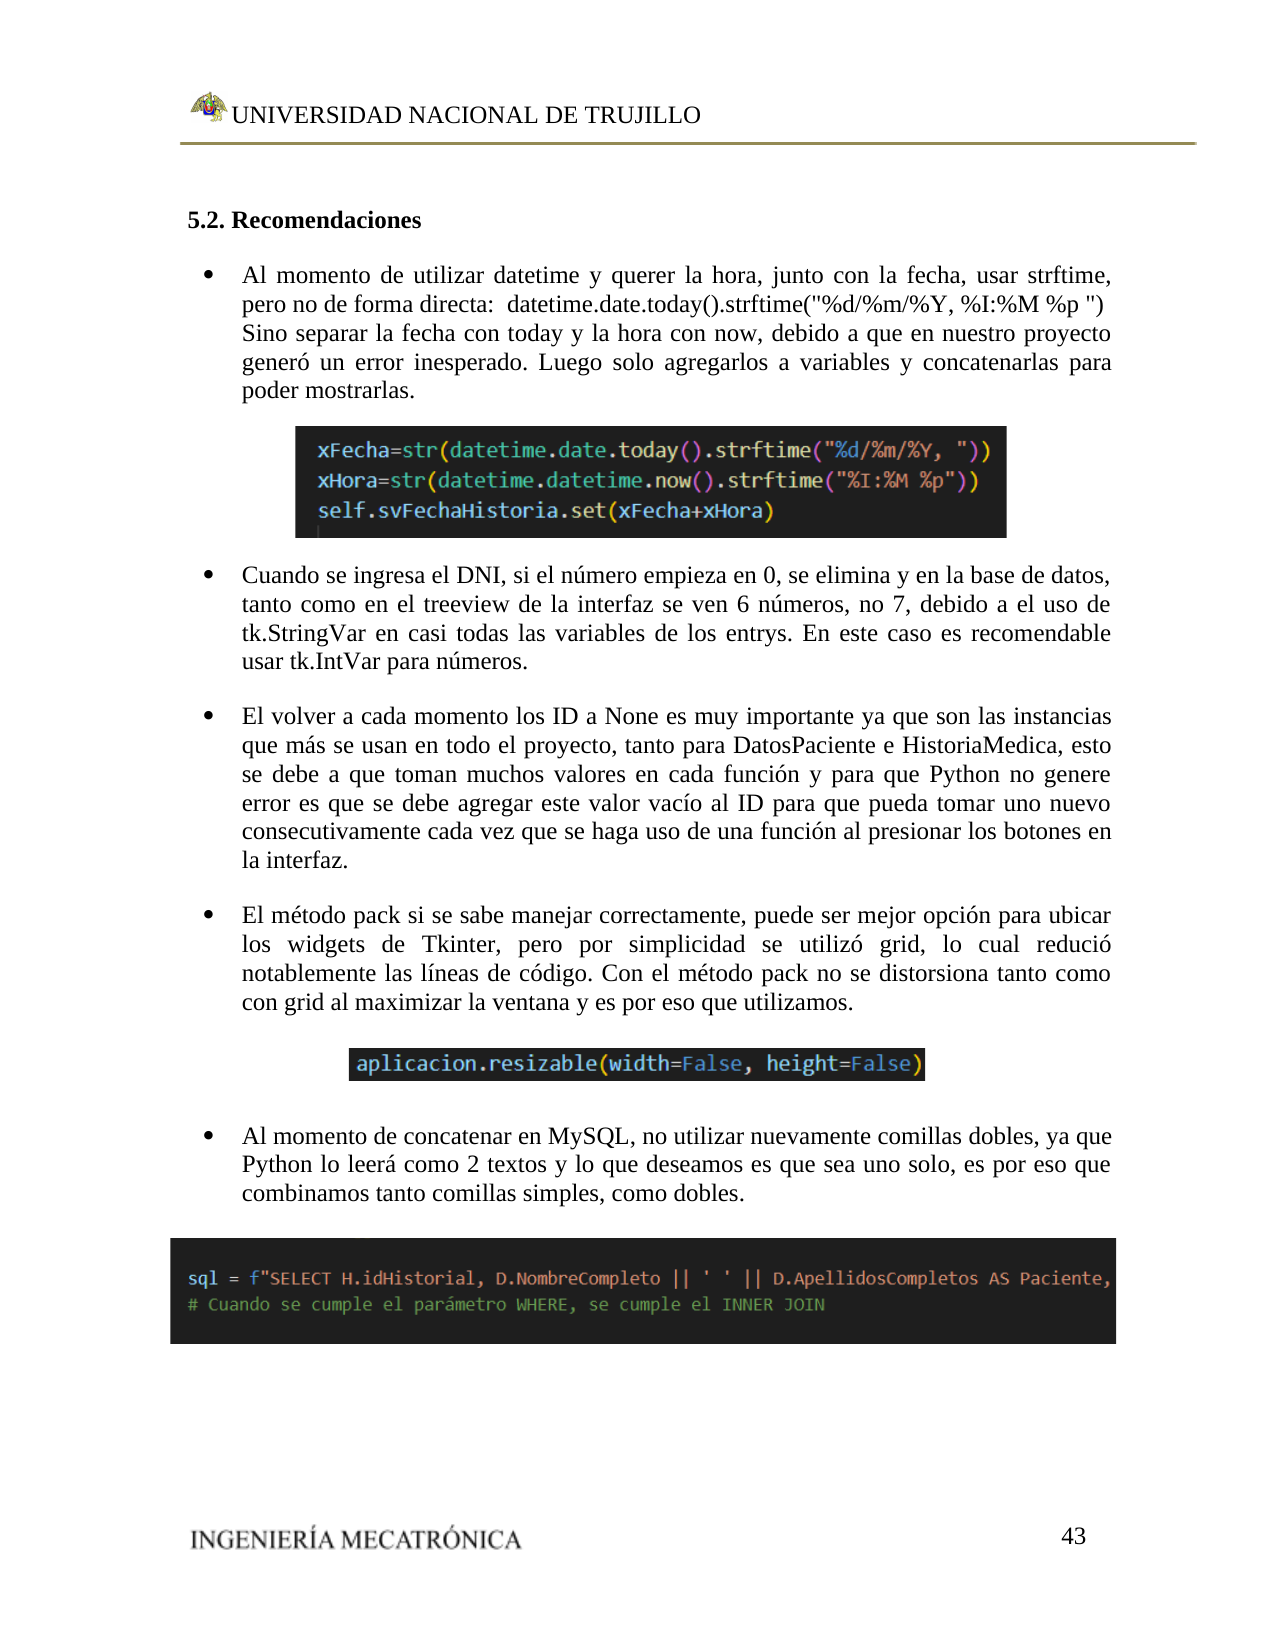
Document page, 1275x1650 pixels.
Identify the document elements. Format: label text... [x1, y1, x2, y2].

list Sino separar la fecha con today y la hora con now, debido a que en nuestro proyecto generó un error inesperado. Luego solo agregarlos a variables y concatenarlas para poder mostrarlas. [242, 318, 1112, 404]
list El volver a cada momento los ID a None es muy importante ya que son las instancias que más se usan en todo el proyecto, tanto para DatosPaciente e HistoriaMedica, esto se debe a que toman muchos valores en cada función y para que Python no genere error es que se debe agregar este valor vacío al ID para que pueda tomar uno nuevo consecutivamente cada vez que se haga uso de una función al presionar los botones en la interfaz. [204, 701, 1112, 874]
picture [348, 1048, 926, 1081]
list Al momento de concatenar en MySQL, no utilizar nuevamente comillas dobles, ya que Python lo leerá como 2 textos y lo que deseamos es que sea uno solo, es por eso que combinamos tanto comillas simples, como dobles. [204, 1121, 1112, 1207]
picture [295, 426, 1007, 538]
list Al momento de utilizar datetime y querer la hora, junto con la fecha, usar strftime, pero no de forma directa: datetime.date.today().strftime("%d/%m/%Y, %I:%M %p ") [204, 260, 1112, 318]
subtitle Recomendaciones [187, 205, 1112, 234]
picture [170, 1238, 1117, 1344]
picture [176, 1509, 569, 1570]
list El método pack si se sabe manejar correctamente, puede ser mejor opción para ubicar los widgets de Tkinter, pero por simplicidad se utilizó grid, lo cual redució notablemente las líneas de código. Con el método pack no se distorsiona tanto como con grid al maximizar la ventana y es por eso que utilizamos. [204, 900, 1112, 1015]
picture [190, 91, 228, 123]
list Cuando se ingresa el DNI, si el número empieza en 0, se elimina y en la base de datos, tanto como en el treeview de la interfaz se ven 6 números, no 7, debido a el uso de tk.StringVar en casi todas las variables de los entrys. En este caso es recomendable usar tk.IntVar para números. [204, 560, 1112, 675]
